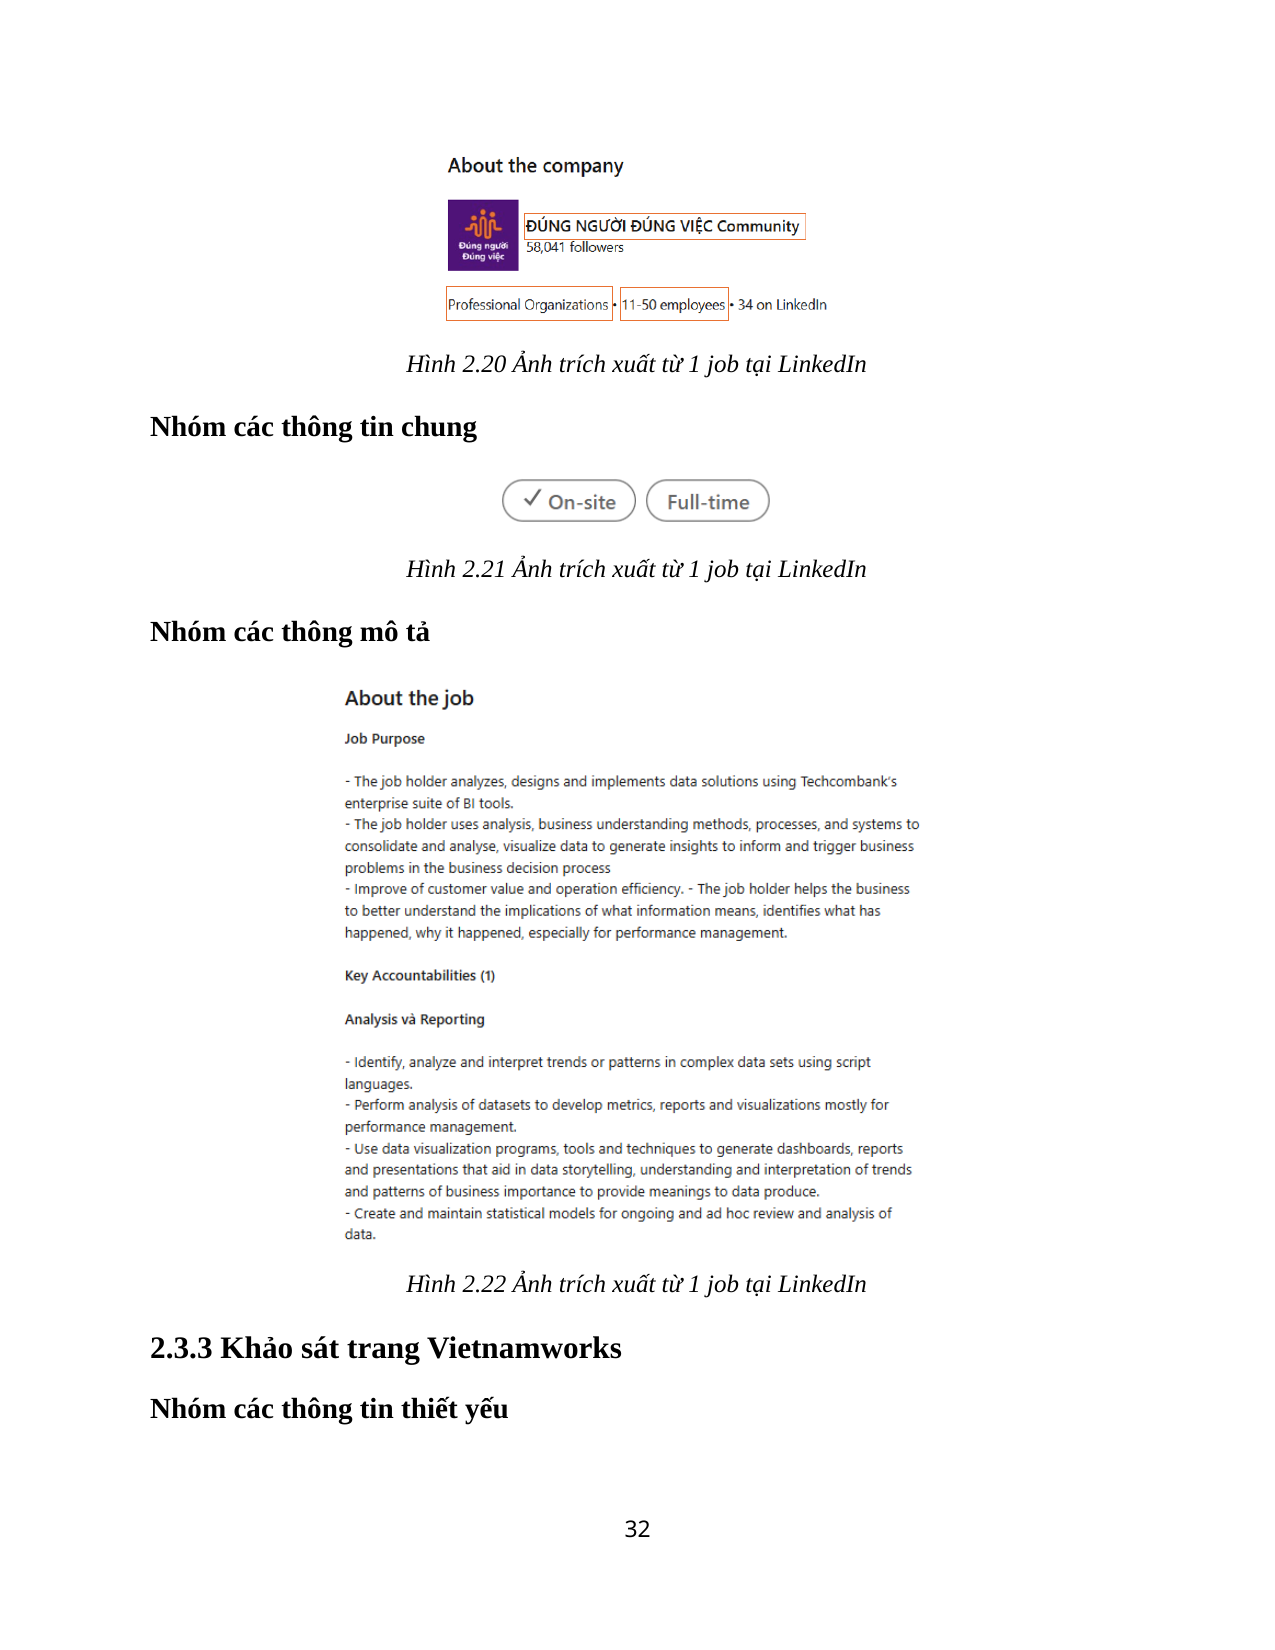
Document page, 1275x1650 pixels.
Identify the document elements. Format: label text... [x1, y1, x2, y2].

text Nhóm các thông tin chung [150, 409, 1125, 443]
text Nhóm các thông mô tả [150, 614, 1125, 647]
subtitle 2.3.3 Khảo sát trang Vietnamworks [150, 1329, 1125, 1365]
picture [334, 668, 941, 1248]
picture [490, 464, 785, 533]
text Nhóm các thông tin thiết yếu [150, 1391, 1125, 1424]
picture [436, 150, 839, 329]
